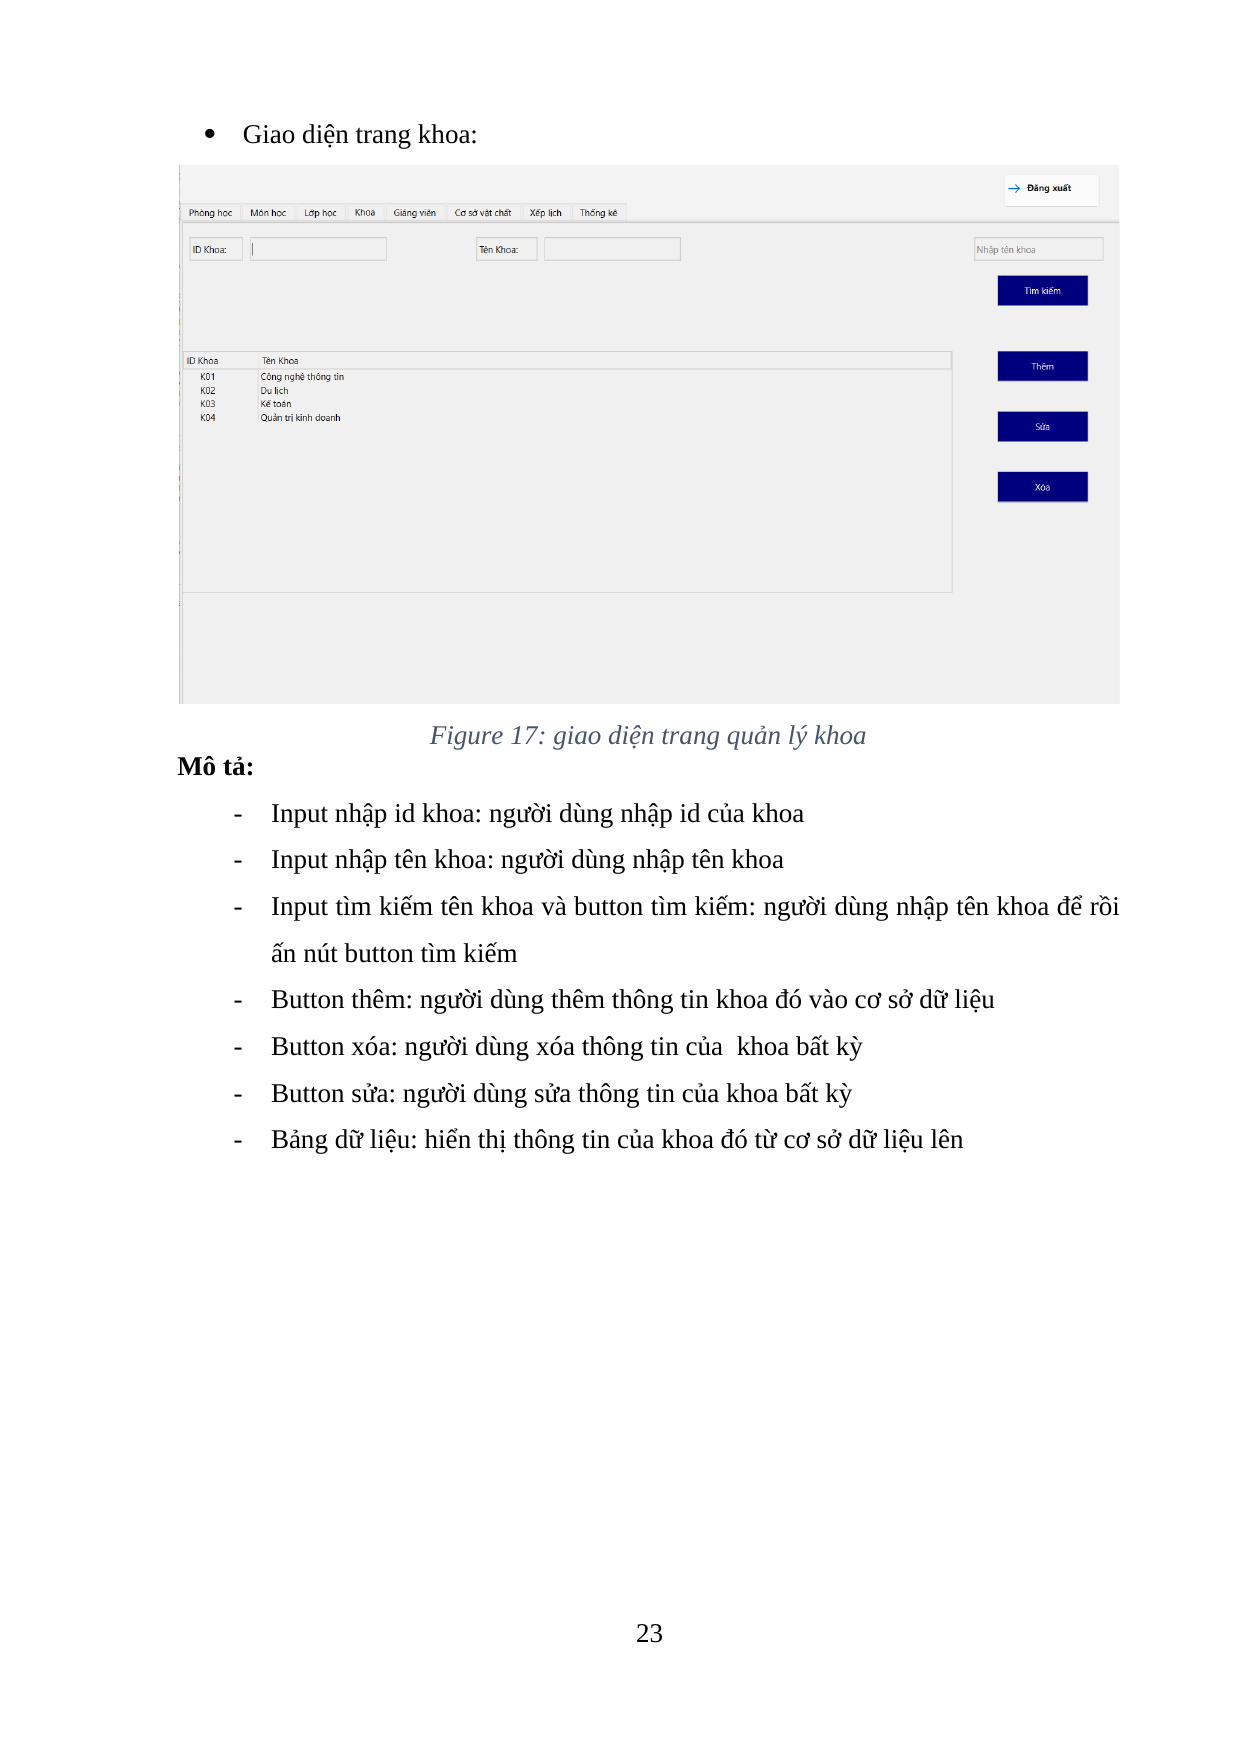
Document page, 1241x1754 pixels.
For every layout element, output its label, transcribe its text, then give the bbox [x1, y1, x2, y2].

list Input nhập id khoa: người dùng nhập id của khoa [233, 797, 1122, 828]
list Button sửa: người dùng sửa thông tin của khoa bất kỳ [233, 1077, 1122, 1108]
text Figure 17: giao diện trang quản lý khoa [177, 719, 1122, 750]
text Mô tả: [177, 750, 1122, 781]
list Bảng dữ liệu: hiển thị thông tin của khoa đó từ cơ sở dữ liệu lên [233, 1123, 1122, 1154]
list Button xóa: người dùng xóa thông tin của khoa bất kỳ [233, 1030, 1122, 1061]
list Button thêm: người dùng thêm thông tin khoa đó vào cơ sở dữ liệu [233, 983, 1122, 1014]
list Giao diện trang khoa: [205, 118, 1122, 150]
picture [179, 165, 1120, 704]
list Input tìm kiếm tên khoa và button tìm kiếm: người dùng nhập tên khoa để rồi ấn nút button tìm kiếm [233, 890, 1122, 968]
list Input nhập tên khoa: người dùng nhập tên khoa [233, 843, 1122, 874]
